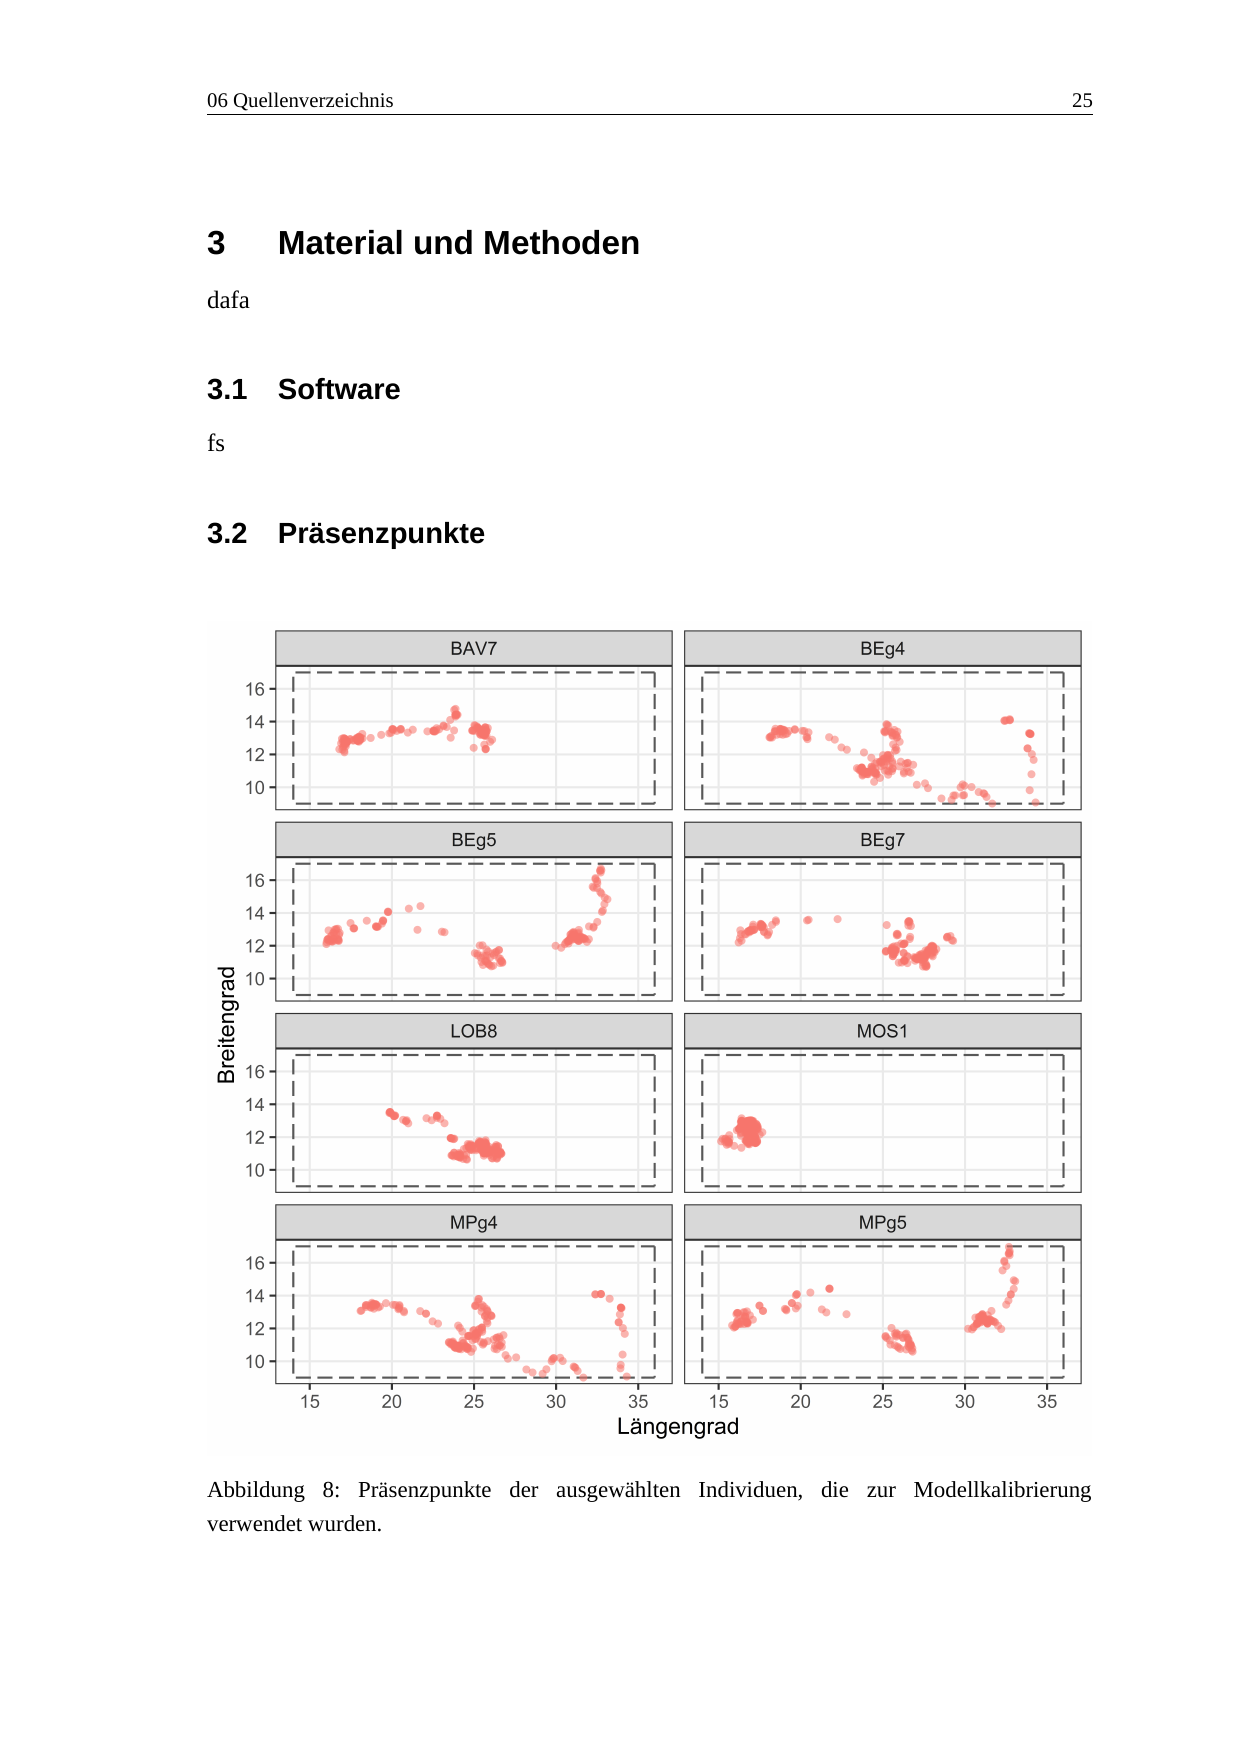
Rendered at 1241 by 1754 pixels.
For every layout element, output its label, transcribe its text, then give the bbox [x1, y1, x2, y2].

subtitle Software [207, 372, 1093, 406]
text dafa [207, 285, 1093, 314]
text Abbildung 8: Präsenzpunkte der ausgewählten Individuen, die zur Modellkalibrierung verwendet wurden. [207, 1476, 1093, 1537]
subtitle Material und Methoden [207, 223, 1093, 261]
subtitle Präsenzpunkte [207, 516, 1093, 549]
text fs [207, 428, 1093, 457]
